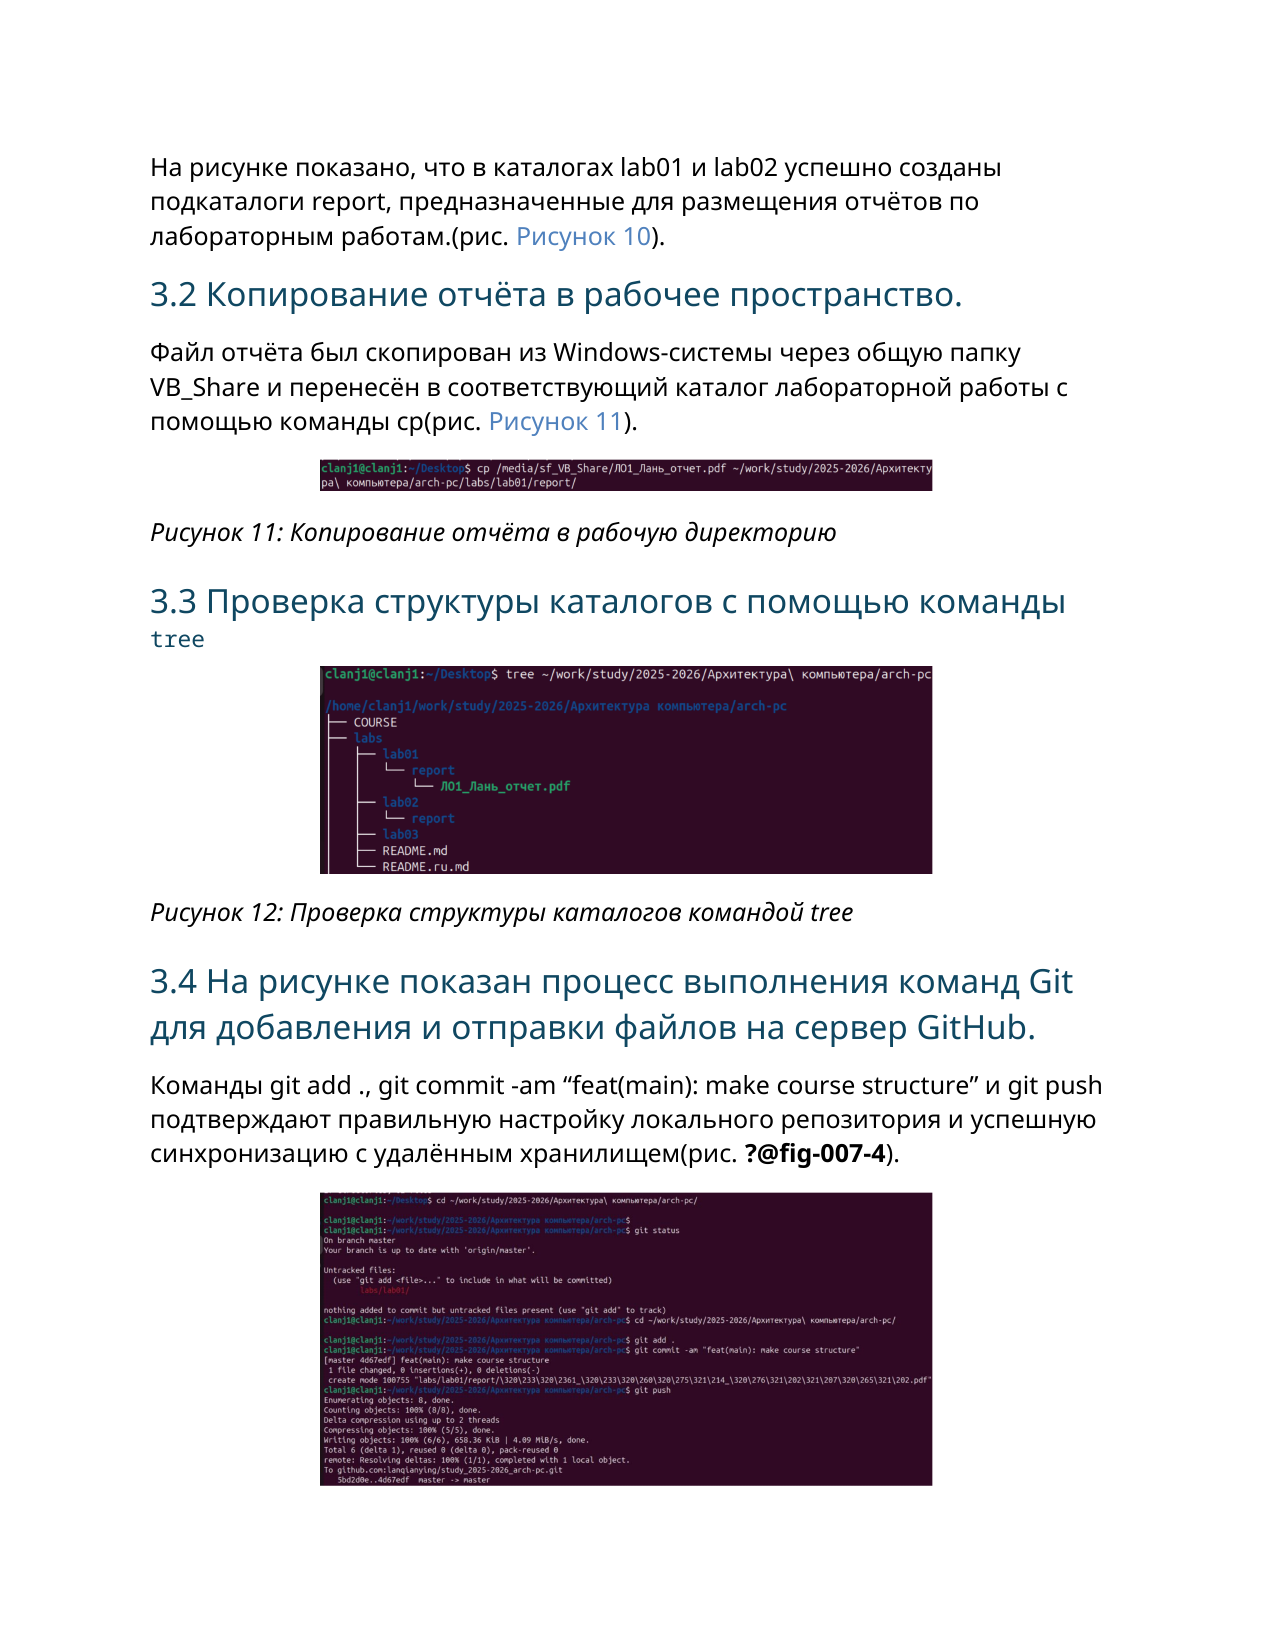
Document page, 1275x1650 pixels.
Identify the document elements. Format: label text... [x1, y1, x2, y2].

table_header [139, 1189, 1114, 1489]
picture [320, 666, 933, 874]
text Файл отчёта был скопирован из Windows-системы через общую папку VB_Share и перенесён в соответствующий каталог лабораторной работы с помощью команды cp(рис. Рисунок 11). [150, 335, 1125, 437]
subtitle 3.4 На рисунке показан процесс выполнения команд Git для добавления и отправки файлов на сервер GitHub. [150, 958, 1125, 1049]
text На рисунке показано, что в каталогах lab01 и lab02 успешно созданы подкаталоги report, предназначенные для размещения отчётов по лабораторным работам.(рис. Рисунок 10). [150, 150, 1125, 252]
table_header Рисунок 11: Копирование отчёта в рабочую директорию [139, 456, 1114, 561]
subtitle 3.3 Проверка структуры каталогов с помощью команды tree [150, 578, 1125, 654]
subtitle 3.2 Копирование отчёта в рабочее пространство. [150, 271, 1125, 316]
picture [320, 1192, 933, 1486]
table_header Рисунок 12: Проверка структуры каталогов командой tree [139, 663, 1114, 941]
text Команды git add ., git commit -am “feat(main): make course structure” и git push подтверждают правильную настройку локального репозитория и успешную синхронизацию с удалённым хранилищем(рис. ?@fig-007-4). [150, 1068, 1125, 1170]
picture [320, 459, 933, 491]
